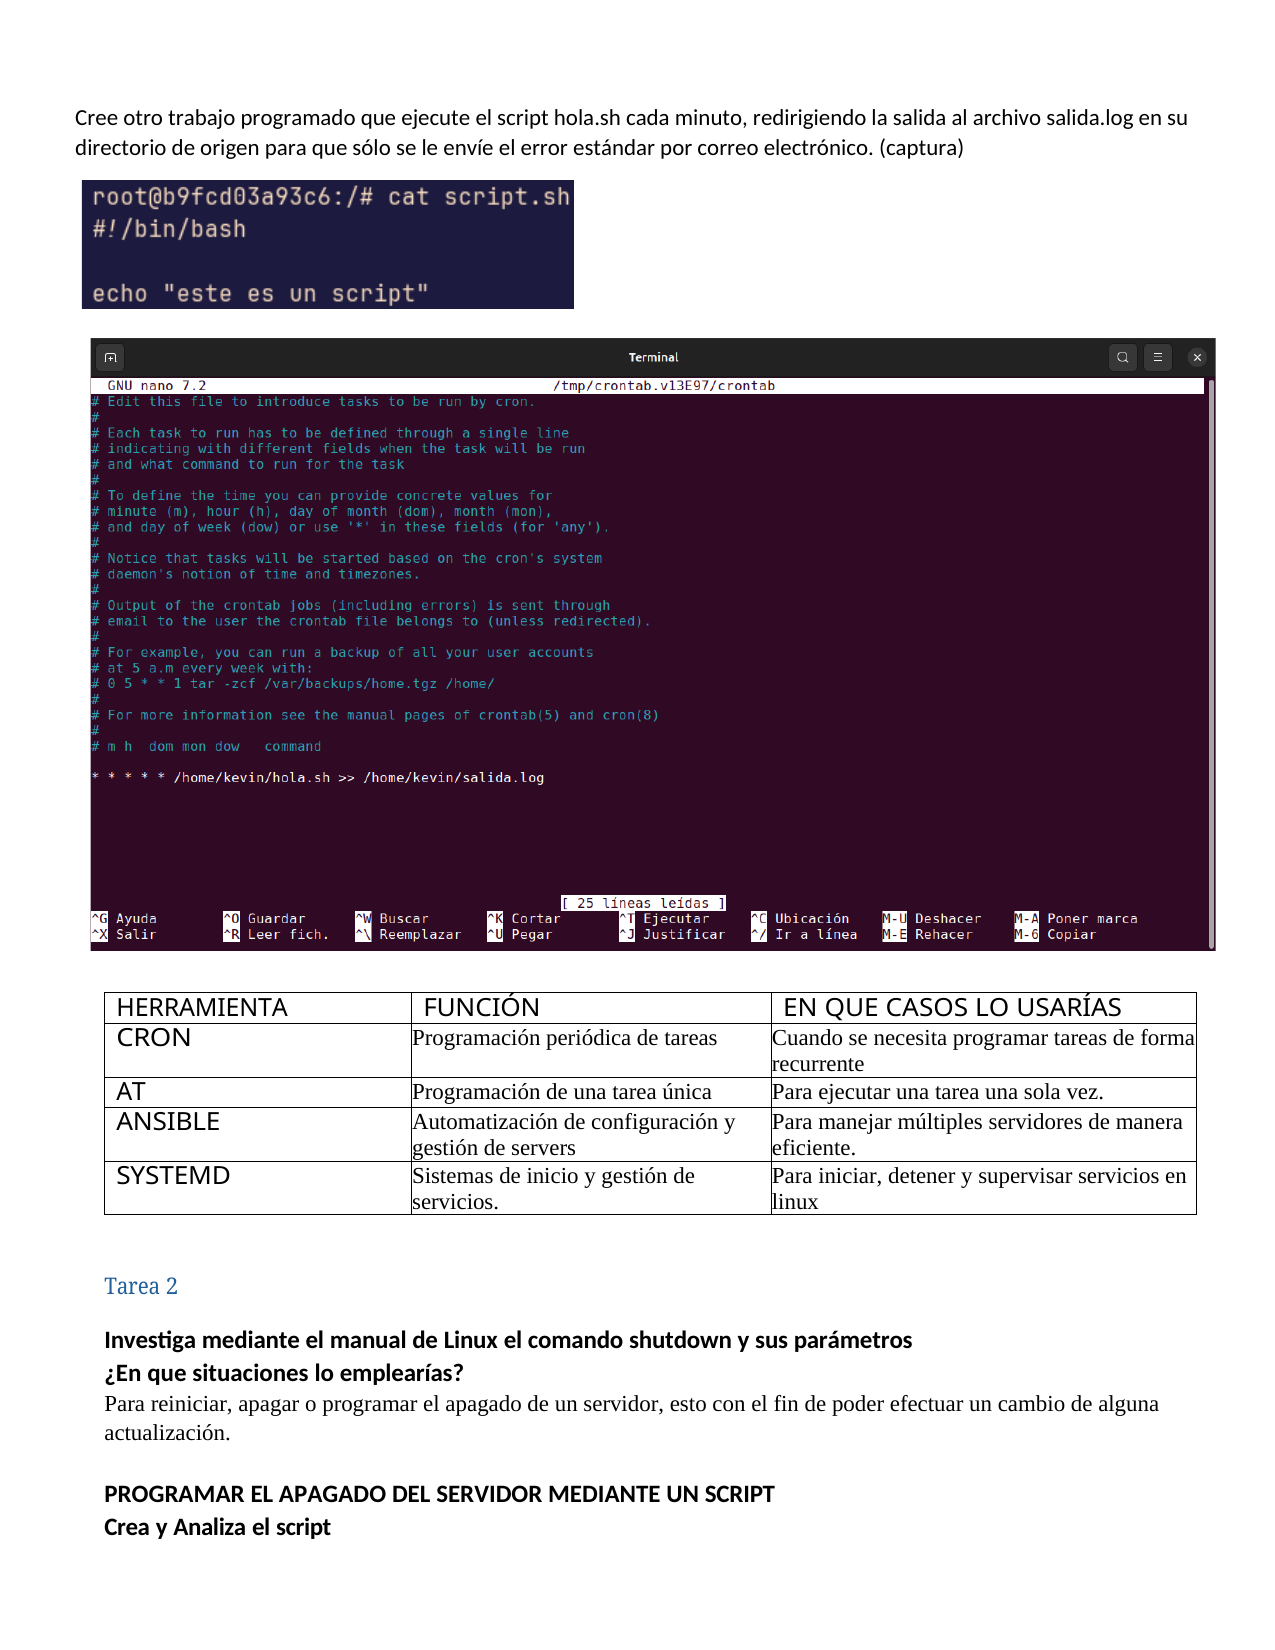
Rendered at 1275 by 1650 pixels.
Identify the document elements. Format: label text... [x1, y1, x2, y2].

text Tarea 2 [104, 1270, 1200, 1301]
table_cell SYSTEMD [105, 1162, 411, 1214]
picture [90, 338, 1216, 951]
table_cell Para ejecutar una tarea una sola vez. [772, 1078, 1196, 1107]
table_cell Para manejar múltiples servidores de manera eficiente. [772, 1108, 1196, 1161]
table_cell Cuando se necesita programar tareas de forma recurrente [772, 1024, 1196, 1077]
text Para reiniciar, apagar o programar el apagado de un servidor, esto con el fin de poder efectuar un cambio de alguna actualización. [104, 1391, 1200, 1445]
table_cell CRON [105, 1024, 411, 1077]
table_cell Programación de una tarea única [412, 1078, 771, 1107]
table_header EN QUE CASOS LO USARÍAS [772, 993, 1196, 1023]
picture [81, 180, 574, 309]
text PROGRAMAR EL APAGADO DEL SERVIDOR MEDIANTE UN SCRIPT [104, 1479, 1200, 1509]
table_cell Programación periódica de tareas [412, 1024, 771, 1077]
table_cell Automatización de configuración y gestión de servers [412, 1108, 771, 1161]
table_cell AT [105, 1078, 411, 1107]
table_header HERRAMIENTA [105, 993, 411, 1023]
table_header FUNCIÓN [412, 993, 771, 1023]
table_cell Para iniciar, detener y supervisar servicios en linux [772, 1162, 1196, 1214]
table_cell Sistemas de inicio y gestión de servicios. [412, 1162, 771, 1214]
text ¿En que situaciones lo emplearías? [104, 1357, 1200, 1388]
text Investiga mediante el manual de Linux el comando shutdown y sus parámetros [104, 1324, 1200, 1355]
text Crea y Analiza el script [104, 1512, 1200, 1542]
text Cree otro trabajo programado que ejecute el script hola.sh cada minuto, redirigiendo la salida al archivo salida.log en su directorio de origen para que sólo se le envíe el error estándar por correo electrónico. (captura) [75, 103, 1200, 161]
table_cell ANSIBLE [105, 1108, 411, 1161]
